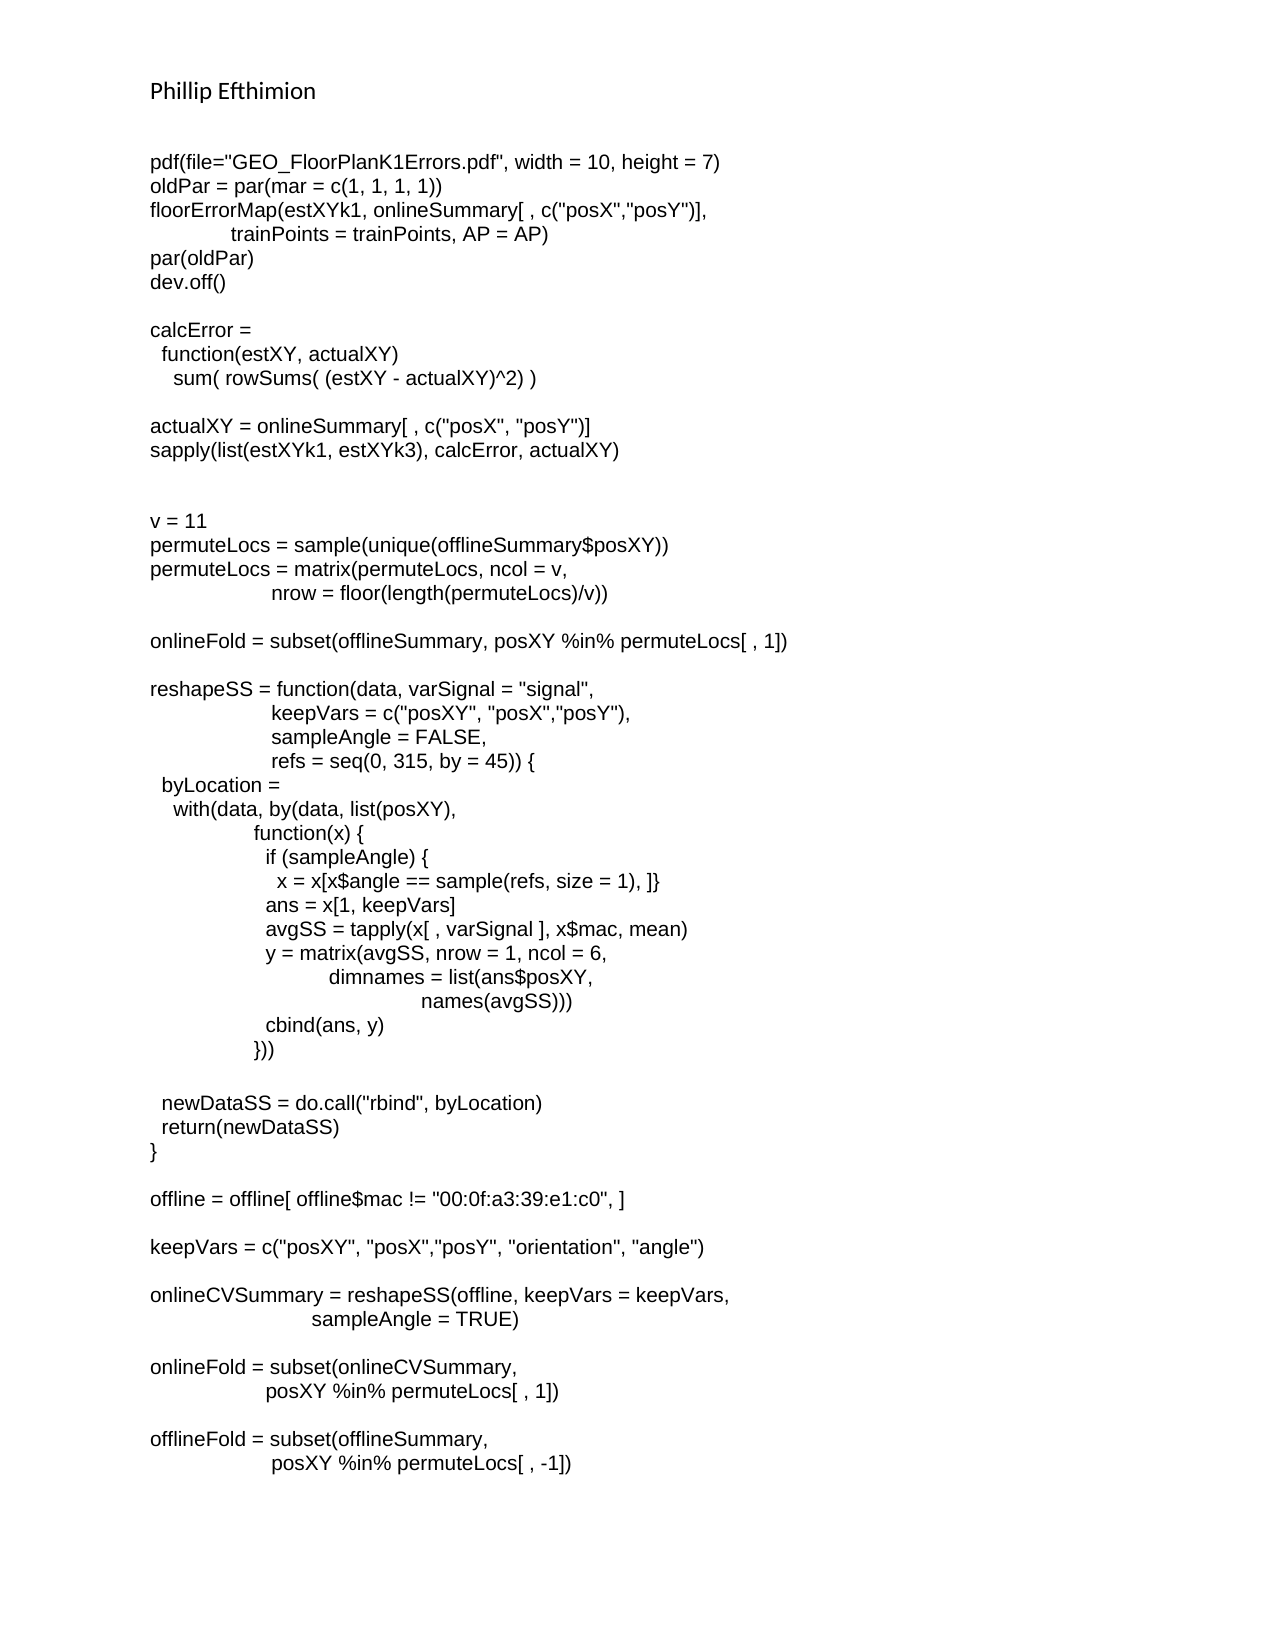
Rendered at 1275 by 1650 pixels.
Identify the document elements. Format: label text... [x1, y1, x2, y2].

text names(avgSS))) [150, 988, 1125, 1012]
text ans = x[1, keepVars] [150, 893, 1125, 917]
text oldPar = par(mar = c(1, 1, 1, 1)) [150, 174, 1125, 198]
text reshapeSS = function(data, varSignal = "signal", [150, 677, 1125, 701]
text function(estXY, actualXY) [150, 342, 1125, 366]
text calcError = [150, 318, 1125, 342]
text with(data, by(data, list(posXY), [150, 797, 1125, 821]
text function(x) { [150, 821, 1125, 845]
text actualXY = onlineSummary[ , c("posX", "posY")] [150, 413, 1125, 437]
text permuteLocs = matrix(permuteLocs, ncol = v, [150, 557, 1125, 581]
text onlineFold = subset(offlineSummary, posXY %in% permuteLocs[ , 1]) [150, 629, 1125, 653]
text posXY %in% permuteLocs[ , -1]) [150, 1450, 1125, 1474]
text return(newDataSS) [150, 1115, 1125, 1139]
text v = 11 [150, 509, 1125, 533]
text floorErrorMap(estXYk1, onlineSummary[ , c("posX","posY")], [150, 198, 1125, 222]
text keepVars = c("posXY", "posX","posY", "orientation", "angle") [150, 1235, 1125, 1259]
text x = x[x$angle == sample(refs, size = 1), ]} [150, 869, 1125, 893]
text if (sampleAngle) { [150, 845, 1125, 869]
text trainPoints = trainPoints, AP = AP) [150, 222, 1125, 246]
text sampleAngle = TRUE) [150, 1307, 1125, 1331]
text offlineFold = subset(offlineSummary, [150, 1426, 1125, 1450]
text keepVars = c("posXY", "posX","posY"), [150, 701, 1125, 725]
text avgSS = tapply(x[ , varSignal ], x$mac, mean) [150, 917, 1125, 941]
text sum( rowSums( (estXY - actualXY)^2) ) [150, 366, 1125, 389]
text par(oldPar) [150, 246, 1125, 270]
text sapply(list(estXYk1, estXYk3), calcError, actualXY) [150, 437, 1125, 461]
text pdf(file="GEO_FloorPlanK1Errors.pdf", width = 10, height = 7) [150, 150, 1125, 174]
text y = matrix(avgSS, nrow = 1, ncol = 6, [150, 941, 1125, 964]
text onlineCVSummary = reshapeSS(offline, keepVars = keepVars, [150, 1283, 1125, 1307]
text newDataSS = do.call("rbind", byLocation) [150, 1091, 1125, 1115]
text refs = seq(0, 315, by = 45)) { [150, 749, 1125, 773]
text })) [150, 1036, 1125, 1060]
text sampleAngle = FALSE, [150, 725, 1125, 749]
text offline = offline[ offline$mac != "00:0f:a3:39:e1:c0", ] [150, 1187, 1125, 1211]
text dimnames = list(ans$posXY, [150, 964, 1125, 988]
text nrow = floor(length(permuteLocs)/v)) [150, 581, 1125, 605]
text permuteLocs = sample(unique(offlineSummary$posXY)) [150, 533, 1125, 557]
text cbind(ans, y) [150, 1012, 1125, 1036]
text byLocation = [150, 773, 1125, 797]
text dev.off() [150, 270, 1125, 294]
text onlineFold = subset(onlineCVSummary, [150, 1354, 1125, 1378]
text } [150, 1139, 1125, 1163]
text posXY %in% permuteLocs[ , 1]) [150, 1378, 1125, 1402]
